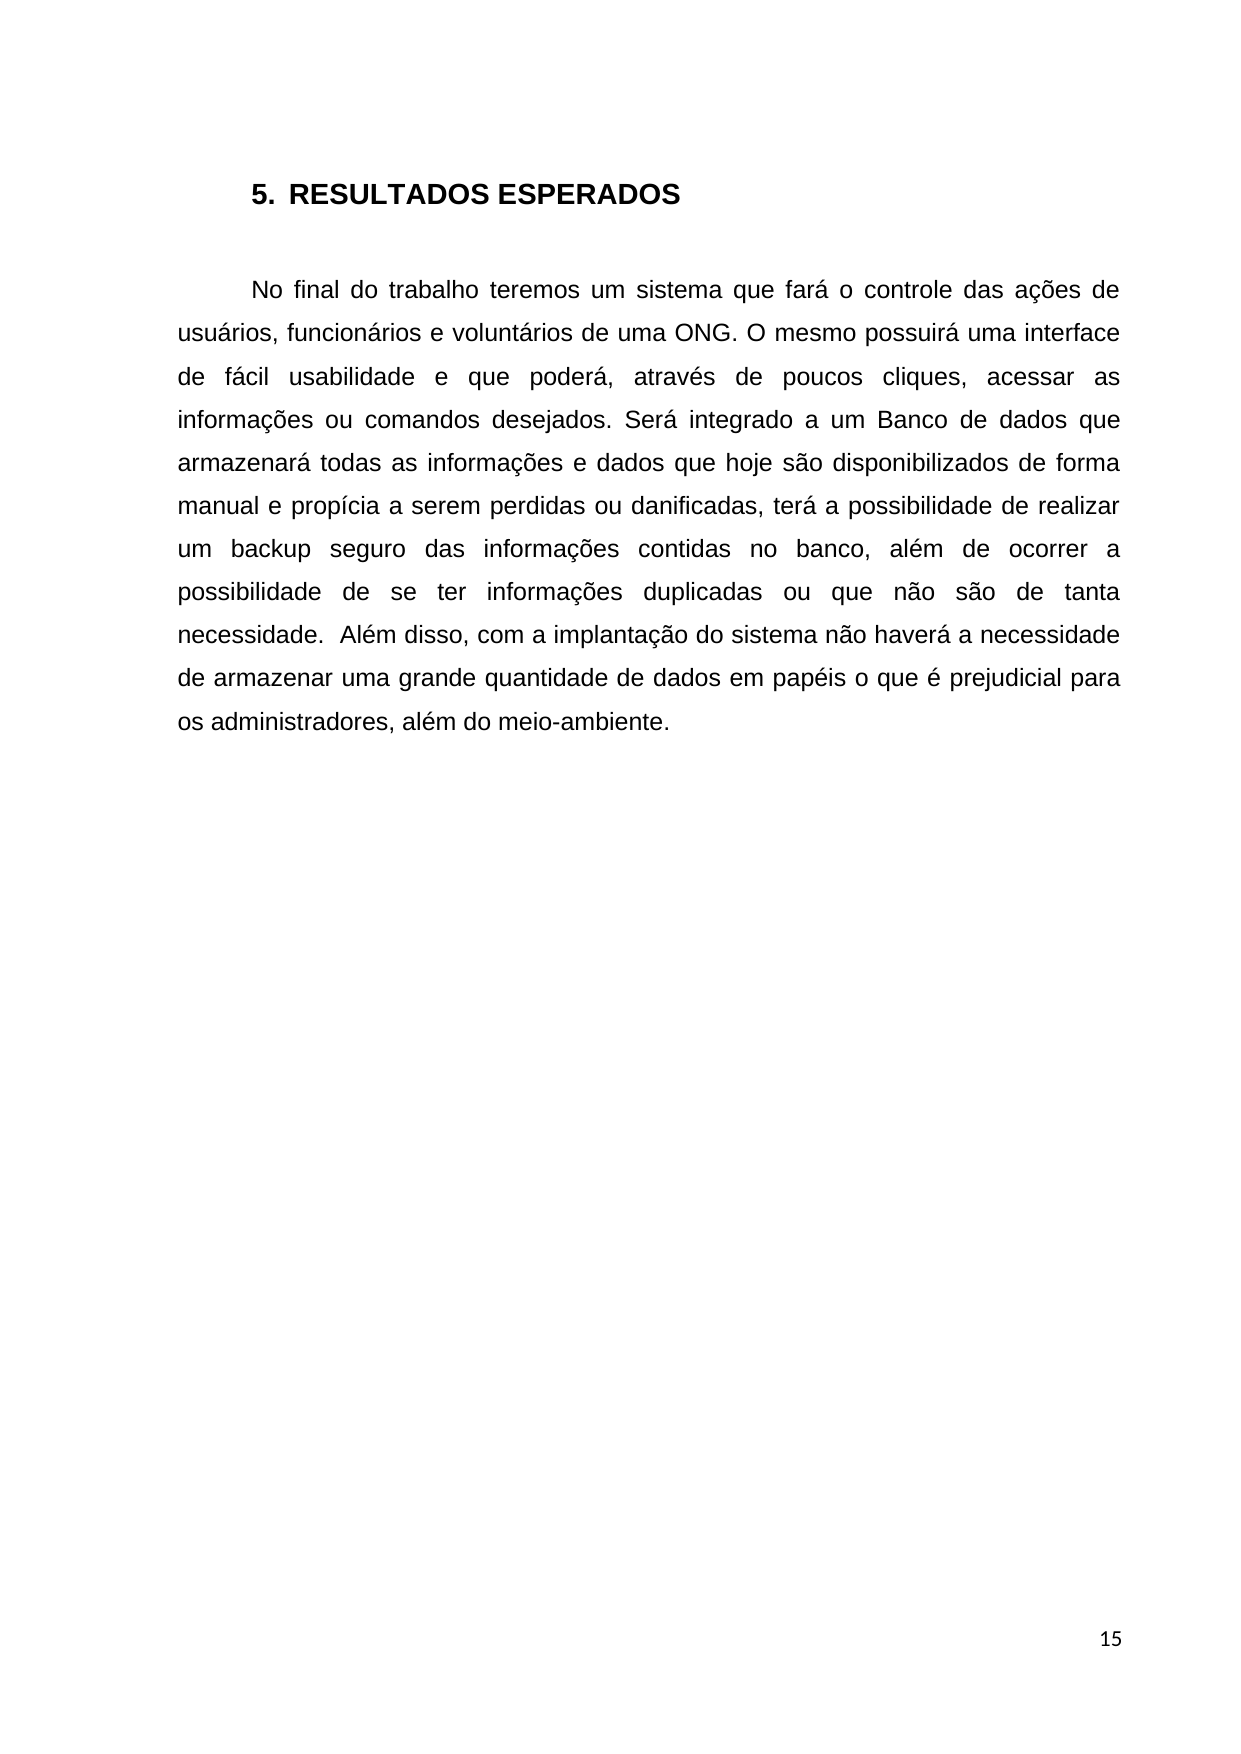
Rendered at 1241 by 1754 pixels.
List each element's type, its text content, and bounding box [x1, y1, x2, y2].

subtitle RESULTADOS ESPERADOS [251, 177, 1122, 211]
text No final do trabalho teremos um sistema que fará o controle das ações de usuários, funcionários e voluntários de uma ONG. O mesmo possuirá uma interface de fácil usabilidade e que poderá, através de poucos cliques, acessar as informações ou comandos desejados. Será integrado a um Banco de dados que armazenará todas as informações e dados que hoje são disponibilizados de forma manual e propícia a serem perdidas ou danificadas, terá a possibilidade de realizar um backup seguro das informações contidas no banco, além de ocorrer a possibilidade de se ter informações duplicadas ou que não são de tanta necessidade. Além disso, com a implantação do sistema não haverá a necessidade de armazenar uma grande quantidade de dados em papéis o que é prejudicial para os administradores, além do meio-ambiente. [177, 275, 1122, 735]
